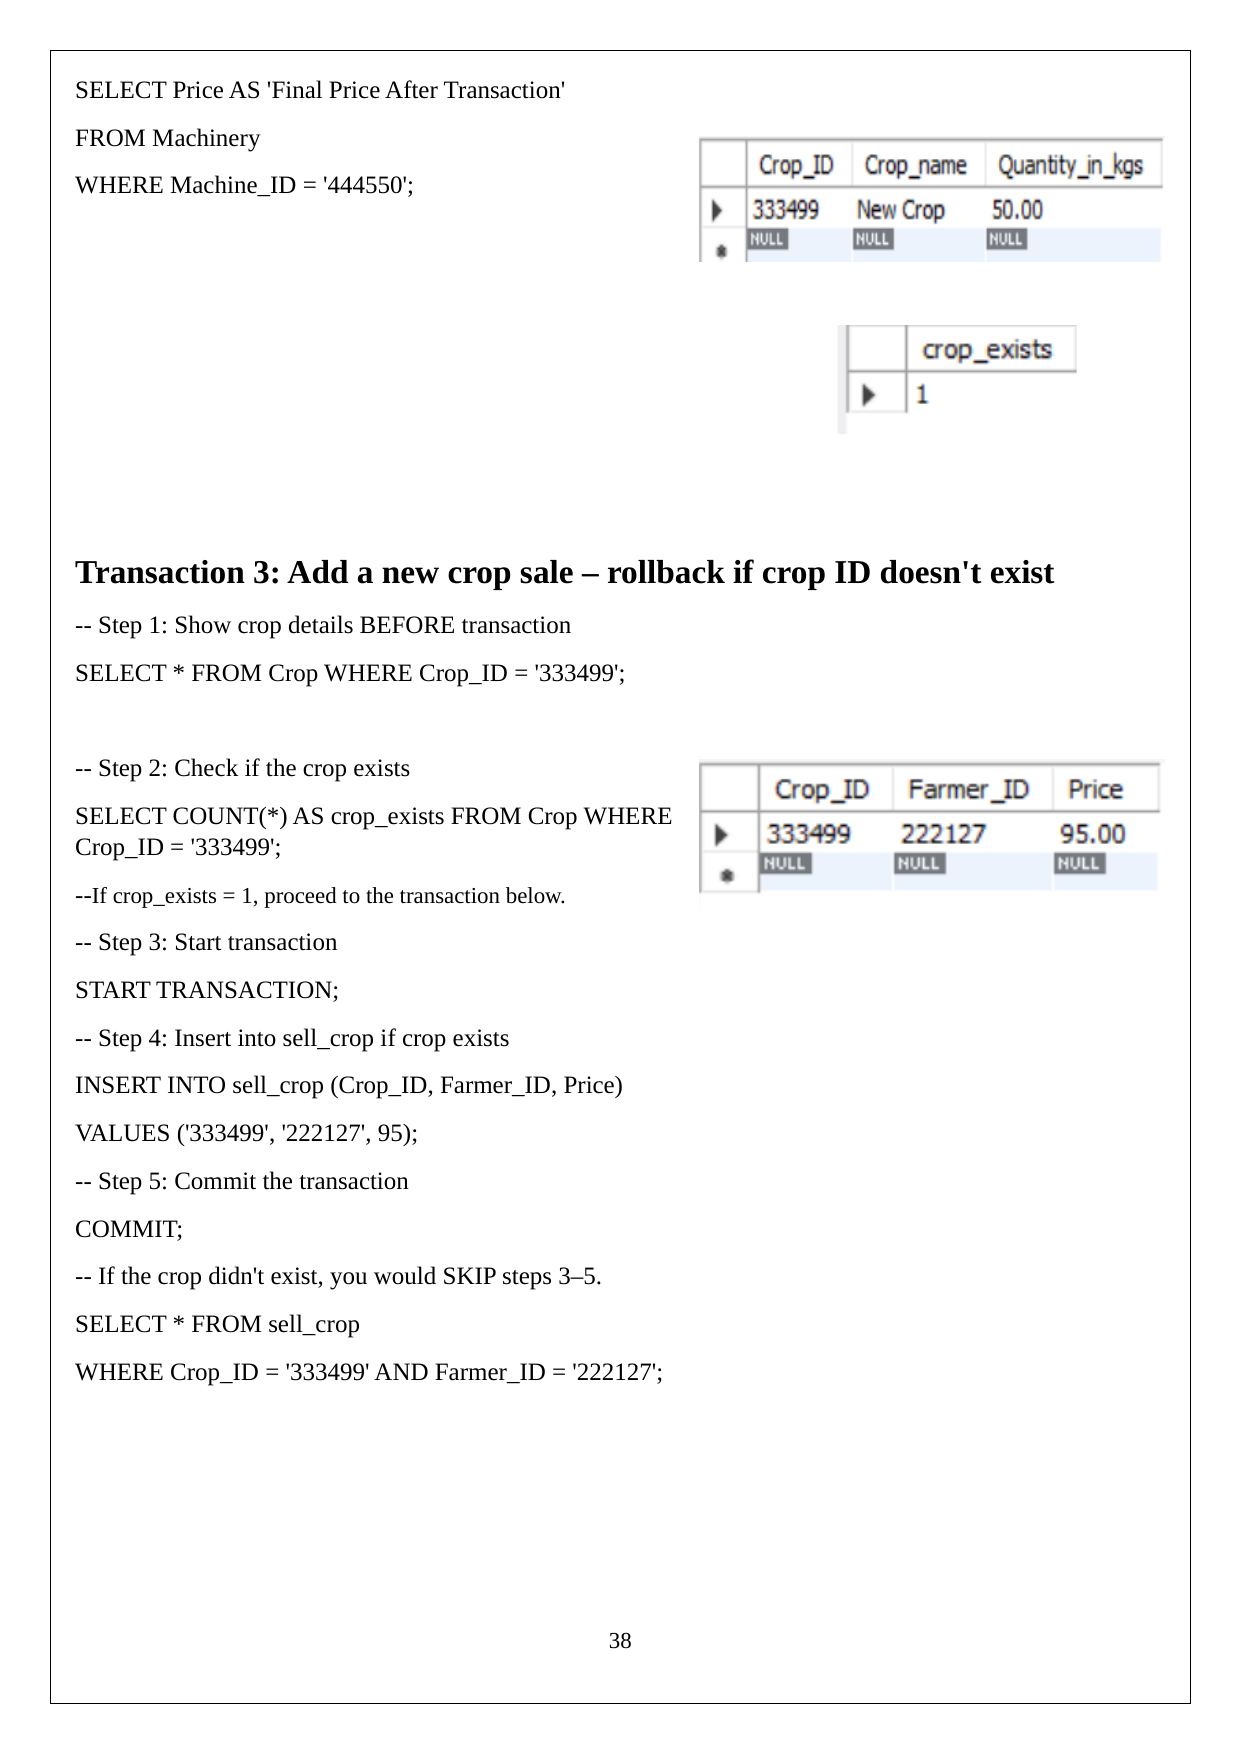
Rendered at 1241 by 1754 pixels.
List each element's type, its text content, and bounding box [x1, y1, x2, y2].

text Transaction 3: Add a new crop sale – rollback if crop ID doesn't exist [75, 552, 1165, 590]
text START TRANSACTION; [75, 975, 1165, 1004]
picture [837, 325, 1077, 434]
text -- Step 1: Show crop details BEFORE transaction [75, 610, 1165, 639]
picture [699, 759, 1166, 910]
text SELECT Price AS 'Final Price After Transaction' [75, 75, 1165, 104]
text WHERE Machine_ID = '444550'; [75, 170, 698, 199]
text SELECT * FROM sell_crop [75, 1309, 1165, 1338]
text -- If the crop didn't exist, you would SKIP steps 3–5. [75, 1261, 1165, 1290]
text VALUES ('333499', '222127', 95); [75, 1118, 1165, 1147]
text FROM Machinery [75, 123, 1165, 151]
text INSERT INTO sell_crop (Crop_ID, Farmer_ID, Price) [75, 1071, 1165, 1099]
text SELECT * FROM Crop WHERE Crop_ID = '333499'; [75, 658, 1165, 687]
text -- Step 3: Start transaction [75, 927, 1165, 956]
picture [698, 136, 1166, 262]
text -- Step 2: Check if the crop exists [75, 753, 1165, 782]
text --If crop_exists = 1, proceed to the transaction below. [75, 880, 699, 908]
text SELECT COUNT(*) AS crop_exists FROM Crop WHERE Crop_ID = '333499'; [75, 801, 699, 861]
text WHERE Crop_ID = '333499' AND Farmer_ID = '222127'; [75, 1357, 1165, 1386]
text -- Step 4: Insert into sell_crop if crop exists [75, 1023, 1165, 1052]
text COMMIT; [75, 1214, 1165, 1242]
text -- Step 5: Commit the transaction [75, 1166, 1165, 1195]
